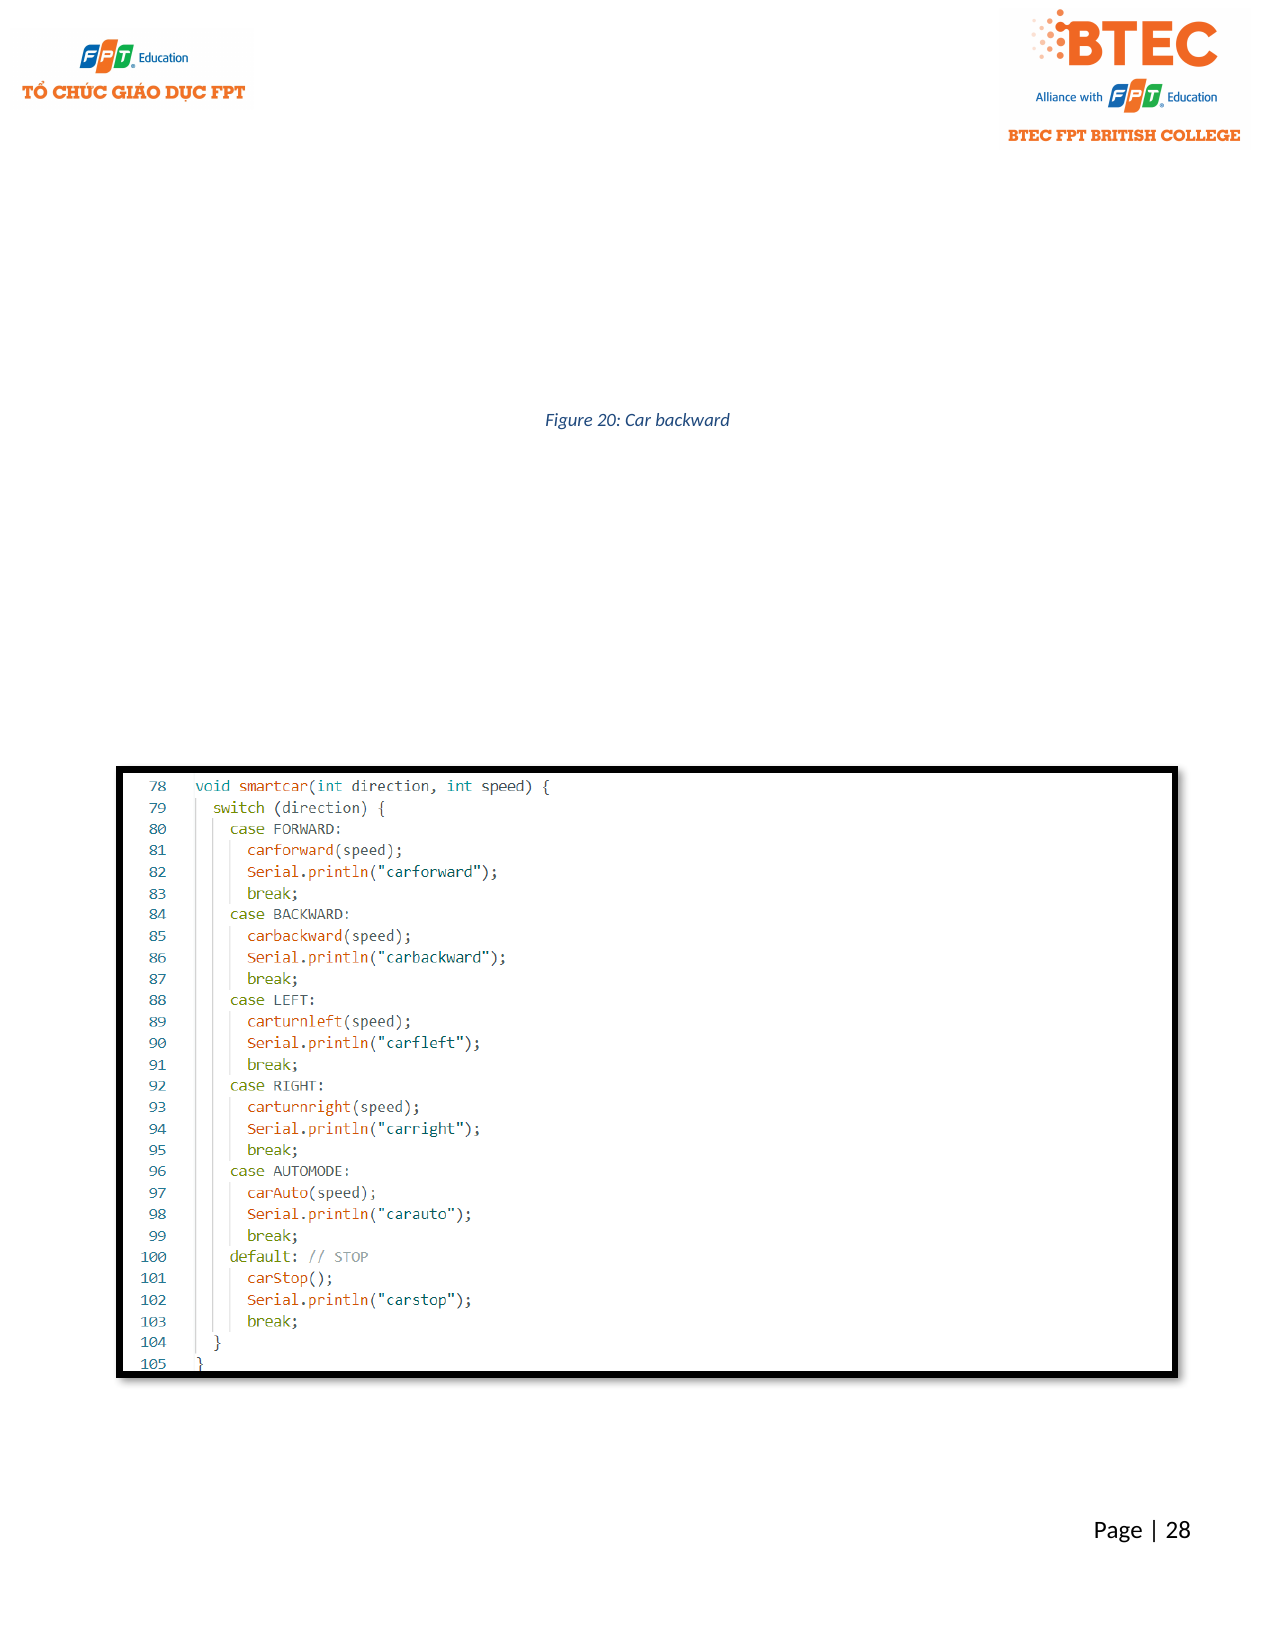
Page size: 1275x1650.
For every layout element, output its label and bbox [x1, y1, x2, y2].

picture [10, 28, 254, 110]
picture [998, 8, 1251, 150]
picture [123, 773, 1172, 1371]
